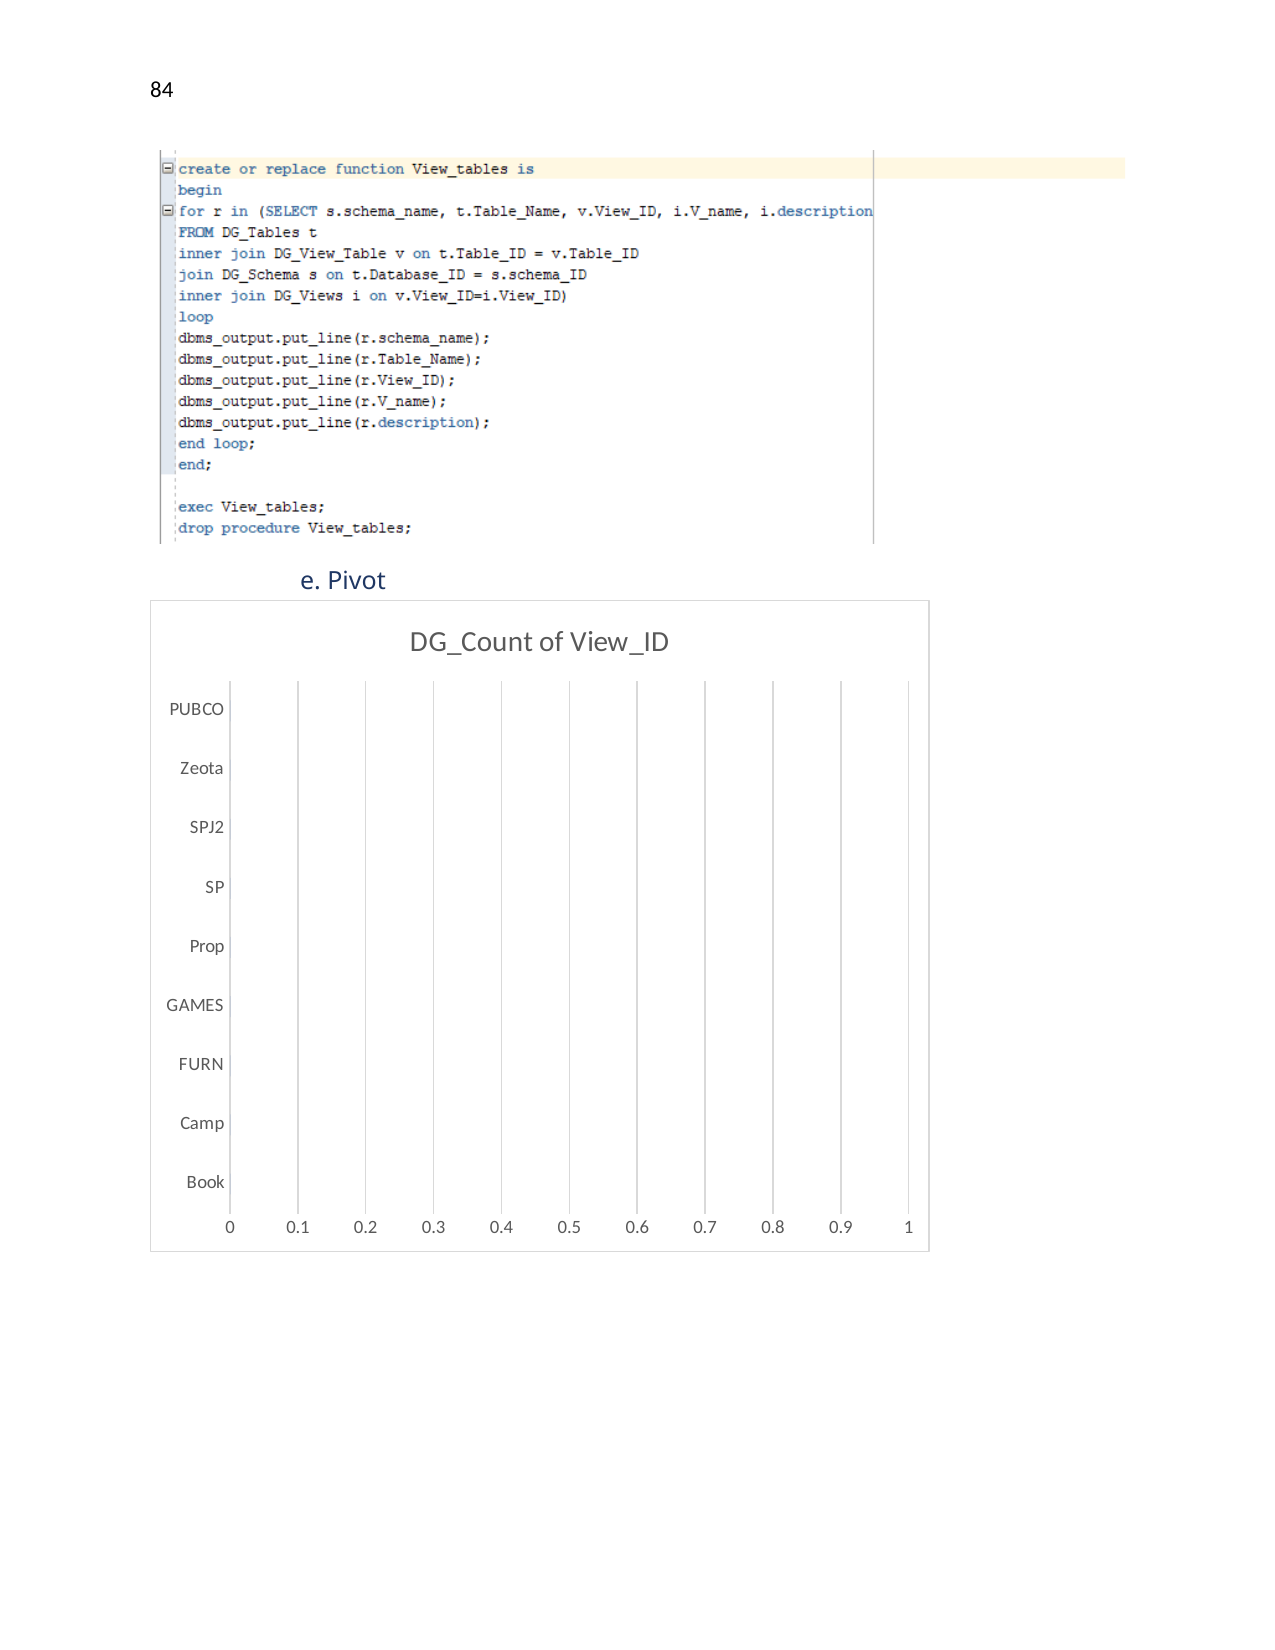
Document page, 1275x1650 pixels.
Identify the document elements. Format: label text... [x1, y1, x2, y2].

picture [150, 150, 1125, 544]
subtitle e. Pivot [150, 563, 1125, 597]
